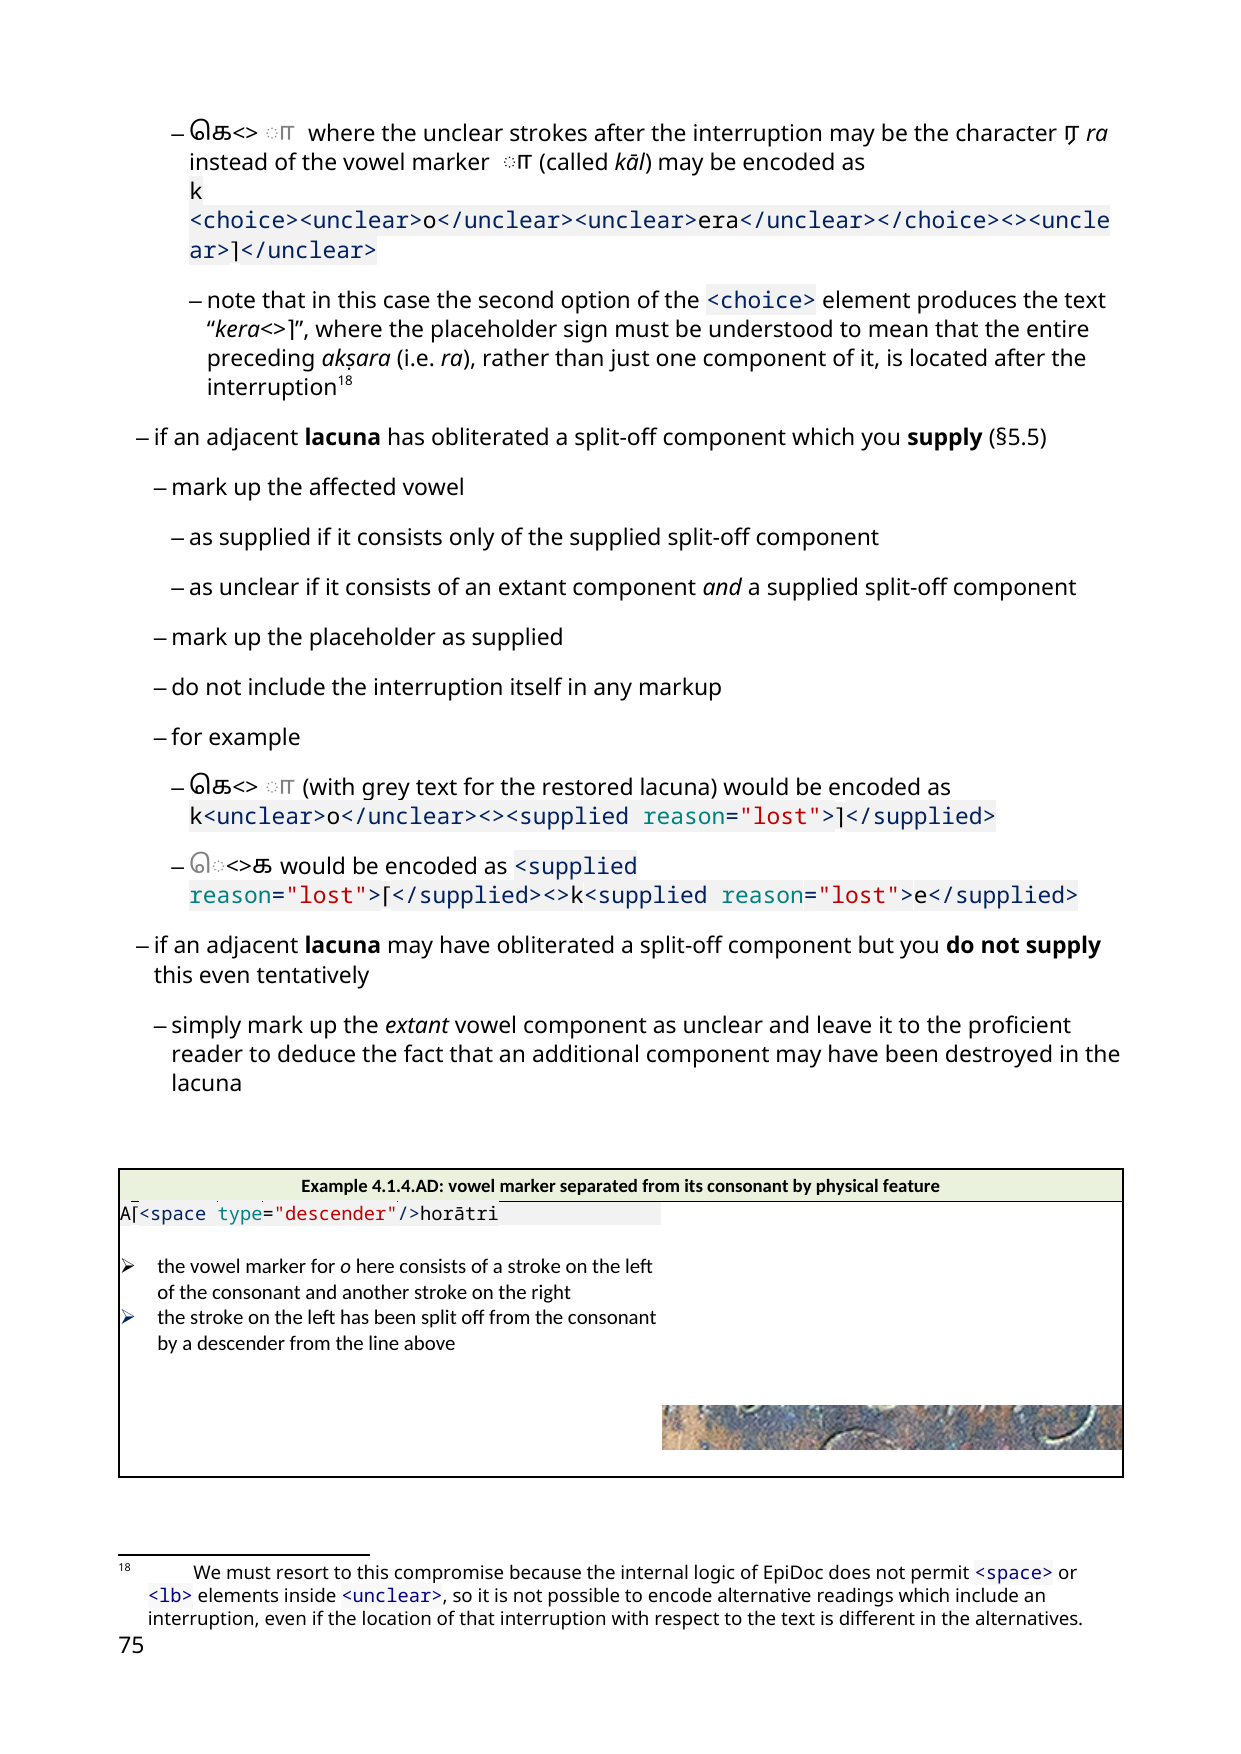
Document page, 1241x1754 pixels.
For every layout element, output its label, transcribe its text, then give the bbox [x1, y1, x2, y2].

list as unclear if it consists of an extant component and a supplied split-off component [171, 572, 1122, 601]
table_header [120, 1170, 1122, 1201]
list for example [153, 722, 1122, 751]
list ெ<>க would be encoded as <supplied reason="lost">⌈</supplied><>k<supplied reason="lost">e</supplied> [171, 851, 514, 910]
list கெ<> ா where the unclear strokes after the interruption may be the character ர ra instead of the vowel marker ா (called kāl) may be encoded as k<choice><unclear>o</unclear><unclear>era</unclear></choice><><unclear>⌉</unclear> [171, 118, 1122, 264]
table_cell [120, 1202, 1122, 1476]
list simply mark up the extant vowel component as unclear and leave it to the proficient reader to deduce the fact that an additional component may have been destroyed in the lacuna [153, 1010, 1122, 1097]
list கெ<> ா (with grey text for the restored lacuna) would be encoded as k<unclear>o</unclear><><supplied reason="lost">⌉</supplied> [171, 772, 1122, 831]
list ெ<>க would be encoded as <supplied reason="lost">⌈</supplied><>k<supplied reason="lost">e</supplied> [637, 851, 1122, 910]
list if an adjacent lacuna has obliterated a split-off component which you supply (§5.5) [136, 422, 1122, 451]
list if an adjacent lacuna may have obliterated a split-off component but you do not supply this even tentatively [136, 931, 1122, 989]
list as supplied if it consists only of the supplied split-off component [171, 522, 1122, 551]
list mark up the placeholder as supplied [153, 622, 1122, 651]
picture [662, 1405, 1123, 1450]
list do not include the interruption itself in any markup [153, 672, 1122, 701]
list note that in this case the second option of the <choice> element produces the text “kera<>⌉”, where the placeholder sign must be understood to mean that the entire preceding akṣara (i.e. ra), rather than just one component of it, is located after the interruption [189, 285, 1122, 401]
list mark up the affected vowel [153, 472, 1122, 501]
